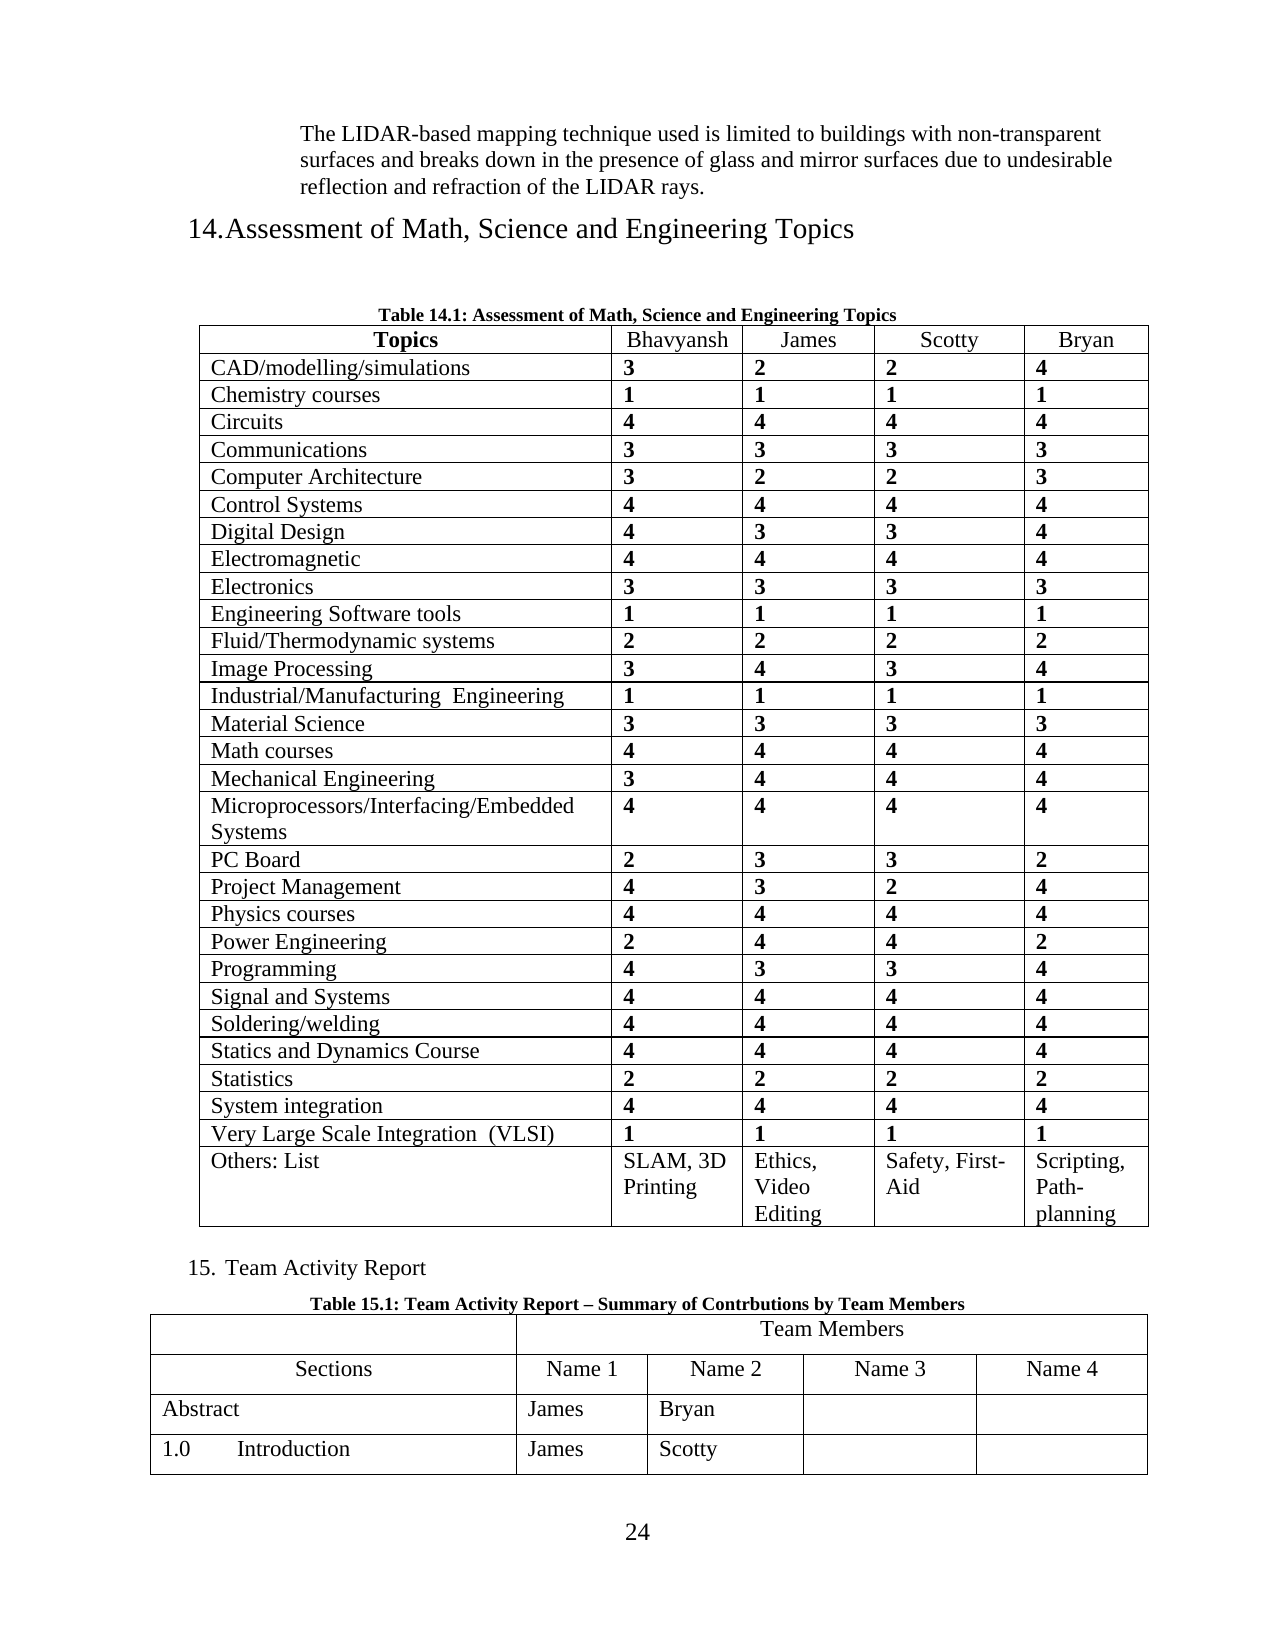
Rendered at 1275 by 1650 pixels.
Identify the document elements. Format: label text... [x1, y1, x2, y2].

table_cell 4 [1025, 955, 1148, 982]
table_cell Very Large Scale Integration (VLSI) [200, 1120, 611, 1146]
table_cell 4 [875, 983, 1024, 1009]
table_cell Industrial/Manufacturing Engineering [200, 683, 611, 709]
table_cell 3 [875, 710, 1024, 736]
table_cell 4 [612, 1092, 742, 1119]
table_header [151, 1315, 516, 1354]
table_cell Name 4 [977, 1355, 1147, 1394]
table_cell Scripting, Path-planning [1025, 1147, 1148, 1226]
table_cell 4 [612, 1010, 742, 1036]
table_cell 4 [612, 518, 742, 544]
table_header Scotty [875, 326, 1024, 353]
table_cell 4 [612, 737, 742, 763]
table_cell 4 [743, 928, 874, 954]
table_cell 1 [1025, 600, 1148, 627]
table_cell 3 [612, 463, 742, 489]
table_cell 4 [875, 1038, 1024, 1064]
table_cell 3 [1025, 573, 1148, 599]
table_cell 4 [1025, 491, 1148, 517]
table_cell Name 1 [517, 1355, 647, 1394]
table_cell 3 [1025, 463, 1148, 489]
table_cell Bryan [648, 1395, 803, 1434]
table_cell 2 [875, 354, 1024, 380]
table_cell 4 [1025, 792, 1148, 845]
list Team Activity Report [187, 1253, 1125, 1280]
table_cell 1 [612, 683, 742, 709]
table_cell 2 [875, 873, 1024, 899]
table_cell 2 [1025, 628, 1148, 654]
table_cell 2 [743, 628, 874, 654]
table_cell 4 [743, 1092, 874, 1119]
table_cell 4 [1025, 545, 1148, 572]
table_cell [804, 1395, 976, 1434]
table_cell 4 [875, 1010, 1024, 1036]
table_cell Engineering Software tools [200, 600, 611, 627]
table_cell 2 [743, 1065, 874, 1091]
table_cell 2 [875, 1065, 1024, 1091]
list Assessment of Math, Science and Engineering Topics [187, 212, 1125, 245]
table_cell 4 [875, 491, 1024, 517]
table_cell 4 [743, 737, 874, 763]
table_cell Scotty [648, 1435, 803, 1473]
table_cell 4 [612, 873, 742, 899]
table_cell Microprocessors/Interfacing/Embedded Systems [200, 792, 611, 845]
table_cell Abstract [151, 1395, 516, 1434]
table_header Bryan [1025, 326, 1148, 353]
table_cell 4 [612, 792, 742, 845]
table_cell 4 [743, 1010, 874, 1036]
table_cell 4 [612, 983, 742, 1009]
table_cell [977, 1395, 1147, 1434]
table_cell 4 [875, 1092, 1024, 1119]
table_cell 1 [612, 381, 742, 407]
table_cell 4 [875, 409, 1024, 435]
text Table 14.1: Assessment of Math, Science and Engineering Topics [150, 304, 1125, 325]
table_cell 3 [743, 573, 874, 599]
table_cell 4 [743, 901, 874, 927]
table_cell Mechanical Engineering [200, 765, 611, 791]
table_cell 1 [1025, 381, 1148, 407]
table_cell 4 [1025, 655, 1148, 681]
table_cell 4 [743, 765, 874, 791]
table_cell 2 [612, 846, 742, 872]
table_cell 3 [612, 436, 742, 462]
table_cell Material Science [200, 710, 611, 736]
table_cell 4 [612, 545, 742, 572]
text The LIDAR-based mapping technique used is limited to buildings with non-transparent surfaces and breaks down in the presence of glass and mirror surfaces due to undesirable reflection and refraction of the LIDAR rays. [300, 120, 1125, 199]
text Table 15.1: Team Activity Report – Summary of Contrbutions by Team Members [150, 1292, 1125, 1314]
table_cell Math courses [200, 737, 611, 763]
table_cell 3 [743, 955, 874, 982]
table_cell 2 [875, 628, 1024, 654]
table_cell 4 [875, 765, 1024, 791]
table_cell Name 2 [648, 1355, 803, 1394]
table_cell 3 [875, 436, 1024, 462]
table_cell 3 [1025, 436, 1148, 462]
table_cell Physics courses [200, 901, 611, 927]
table_cell 1 [743, 381, 874, 407]
table_cell Statics and Dynamics Course [200, 1038, 611, 1064]
table_cell 2 [1025, 846, 1148, 872]
table_cell 4 [1025, 901, 1148, 927]
table_cell 3 [743, 710, 874, 736]
table_cell 4 [1025, 737, 1148, 763]
table_cell 4 [743, 491, 874, 517]
table_cell 4 [743, 1038, 874, 1064]
table_cell Ethics, Video Editing [743, 1147, 874, 1226]
table_cell 3 [612, 354, 742, 380]
table_cell 4 [875, 545, 1024, 572]
table_cell 2 [743, 463, 874, 489]
table_cell 4 [743, 545, 874, 572]
table_cell Statistics [200, 1065, 611, 1091]
table_cell James [517, 1435, 647, 1473]
table_cell 3 [612, 765, 742, 791]
table_cell 1 [875, 1120, 1024, 1146]
table_cell 3 [612, 655, 742, 681]
table_cell Name 3 [804, 1355, 976, 1394]
table_cell 1 [1025, 1120, 1148, 1146]
table_cell 1 [743, 600, 874, 627]
table_cell 4 [875, 792, 1024, 845]
table_cell James [517, 1395, 647, 1434]
table_cell 4 [1025, 409, 1148, 435]
table_cell 4 [875, 928, 1024, 954]
table_cell CAD/modelling/simulations [200, 354, 611, 380]
table_cell 4 [1025, 983, 1148, 1009]
table_cell Control Systems [200, 491, 611, 517]
table_cell 1 [875, 381, 1024, 407]
table_cell 4 [743, 983, 874, 1009]
table_cell 1 [743, 1120, 874, 1146]
table_cell [977, 1435, 1147, 1473]
table_cell 2 [612, 1065, 742, 1091]
table_cell Image Processing [200, 655, 611, 681]
table_cell 3 [875, 846, 1024, 872]
table_cell 4 [612, 491, 742, 517]
table_cell 4 [743, 792, 874, 845]
table_cell 4 [612, 409, 742, 435]
table_cell 1 [1025, 683, 1148, 709]
table_cell System integration [200, 1092, 611, 1119]
table_cell Project Management [200, 873, 611, 899]
table_cell 4 [1025, 518, 1148, 544]
table_cell 1 [875, 600, 1024, 627]
table_cell 2 [1025, 1065, 1148, 1091]
table_cell 3 [743, 518, 874, 544]
table_cell Soldering/welding [200, 1010, 611, 1036]
table_cell Signal and Systems [200, 983, 611, 1009]
table_cell 4 [875, 737, 1024, 763]
table_cell Others: List [200, 1147, 611, 1226]
table_cell 4 [612, 1038, 742, 1064]
table_cell Digital Design [200, 518, 611, 544]
table_cell 3 [743, 436, 874, 462]
table_cell 3 [875, 573, 1024, 599]
table_cell 4 [743, 655, 874, 681]
table_cell Introduction [151, 1435, 516, 1473]
table_cell 3 [612, 710, 742, 736]
table_cell 2 [875, 463, 1024, 489]
table_cell 4 [1025, 765, 1148, 791]
table_cell 2 [612, 928, 742, 954]
table_cell 4 [612, 955, 742, 982]
table_cell 3 [875, 655, 1024, 681]
table_cell 4 [1025, 1010, 1148, 1036]
table_header Bhavyansh [612, 326, 742, 353]
table_cell 3 [612, 573, 742, 599]
table_cell Sections [151, 1355, 516, 1394]
table_cell 4 [612, 901, 742, 927]
table_cell 2 [612, 628, 742, 654]
table_cell Safety, First-Aid [875, 1147, 1024, 1226]
table_cell 1 [612, 1120, 742, 1146]
table_header Topics [200, 326, 611, 353]
table_cell 3 [743, 873, 874, 899]
table_cell 3 [1025, 710, 1148, 736]
table_cell 4 [875, 901, 1024, 927]
table_cell Electromagnetic [200, 545, 611, 572]
table_cell Programming [200, 955, 611, 982]
table_cell 3 [743, 846, 874, 872]
table_header Team Members [517, 1315, 1147, 1354]
table_header James [743, 326, 874, 353]
table_cell [804, 1435, 976, 1473]
table_cell 2 [743, 354, 874, 380]
table_cell Communications [200, 436, 611, 462]
table_cell Circuits [200, 409, 611, 435]
table_cell 4 [1025, 354, 1148, 380]
table_cell Computer Architecture [200, 463, 611, 489]
table_cell 4 [743, 409, 874, 435]
table_cell 3 [875, 955, 1024, 982]
table_cell 4 [1025, 873, 1148, 899]
table_cell 3 [875, 518, 1024, 544]
table_cell 1 [875, 683, 1024, 709]
table_cell 1 [743, 683, 874, 709]
table_cell 1 [612, 600, 742, 627]
table_cell 4 [1025, 1092, 1148, 1119]
table_cell Fluid/Thermodynamic systems [200, 628, 611, 654]
table_cell 2 [1025, 928, 1148, 954]
table_cell PC Board [200, 846, 611, 872]
table_cell Electronics [200, 573, 611, 599]
table_cell Power Engineering [200, 928, 611, 954]
table_cell 4 [1025, 1038, 1148, 1064]
table_cell Chemistry courses [200, 381, 611, 407]
table_cell SLAM, 3D Printing [612, 1147, 742, 1226]
